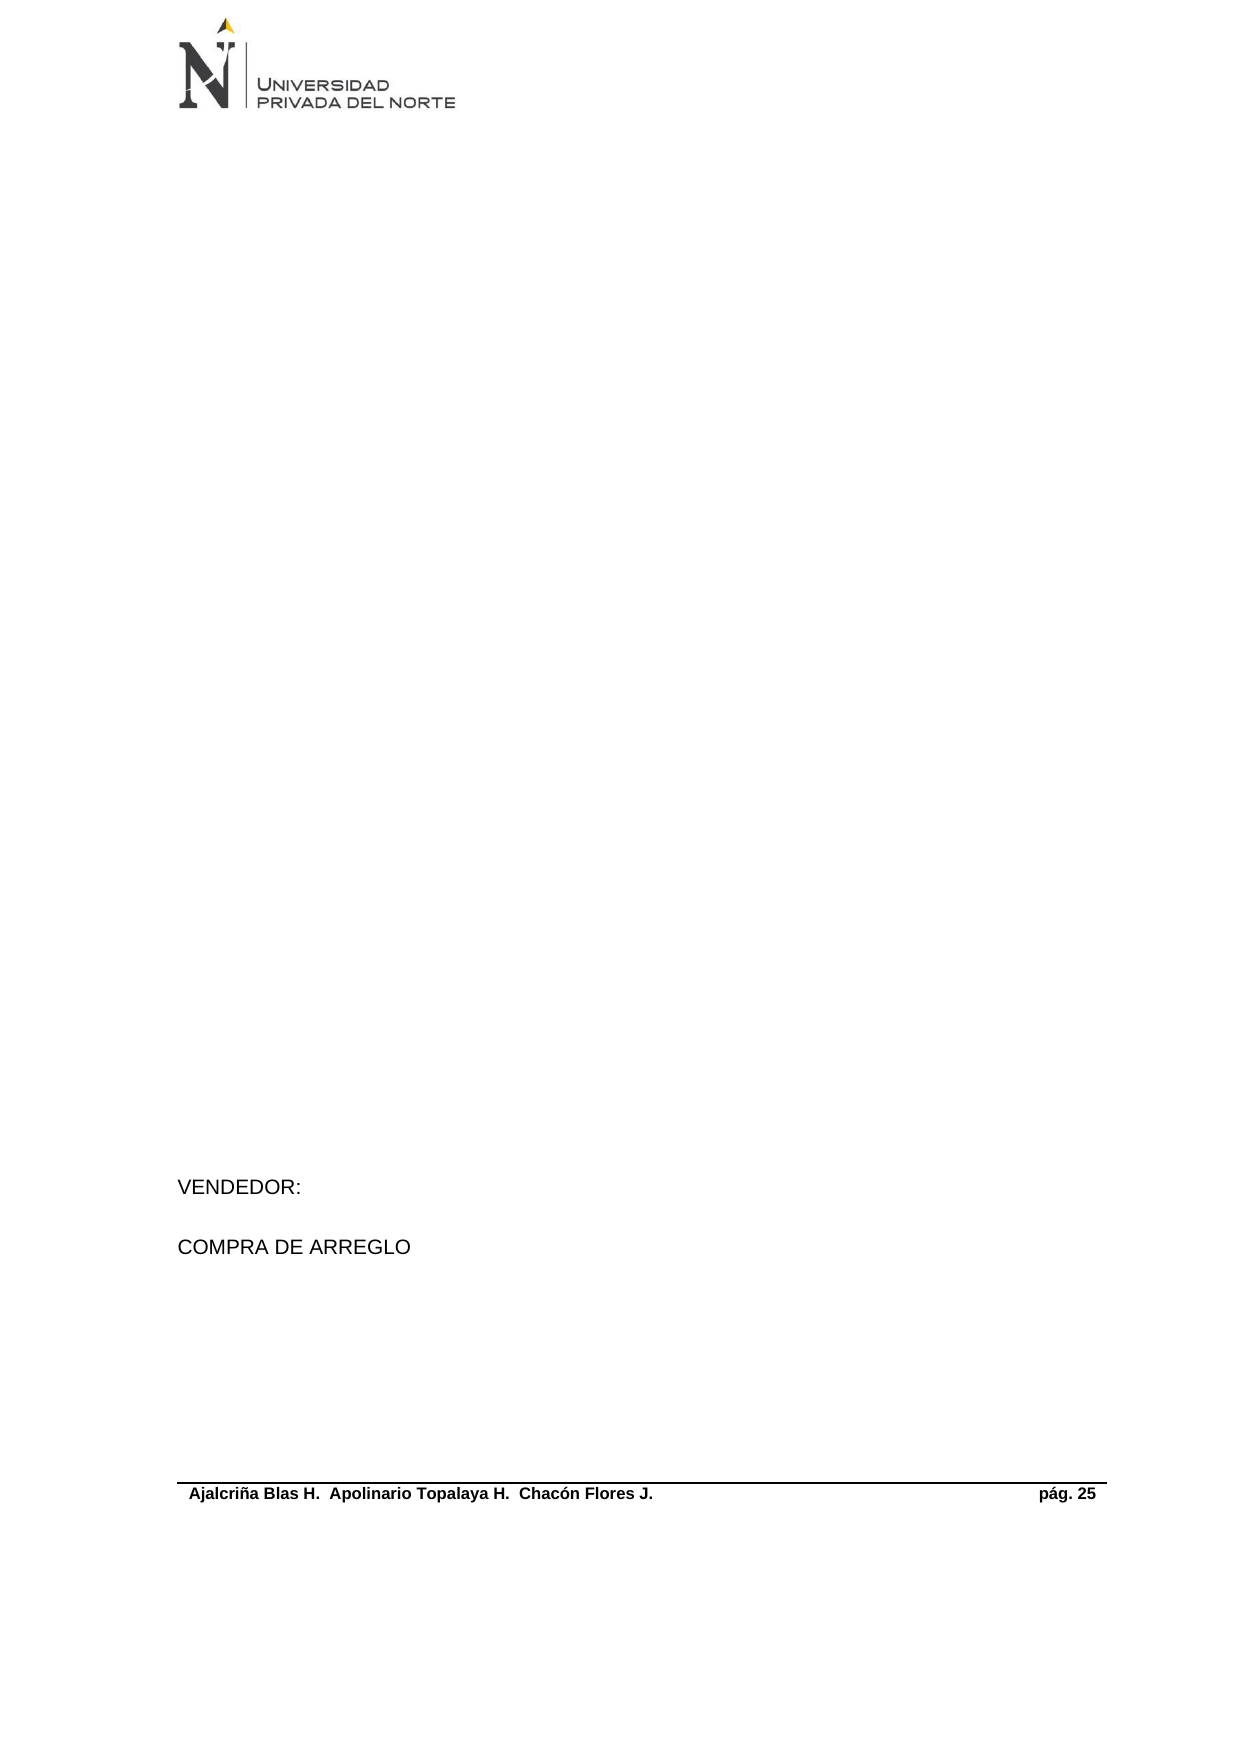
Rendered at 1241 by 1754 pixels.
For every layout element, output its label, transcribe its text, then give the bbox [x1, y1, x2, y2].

title VENDEDOR: [177, 1175, 1092, 1199]
picture [177, 15, 458, 111]
text COMPRA DE ARREGLO [177, 1235, 1092, 1259]
